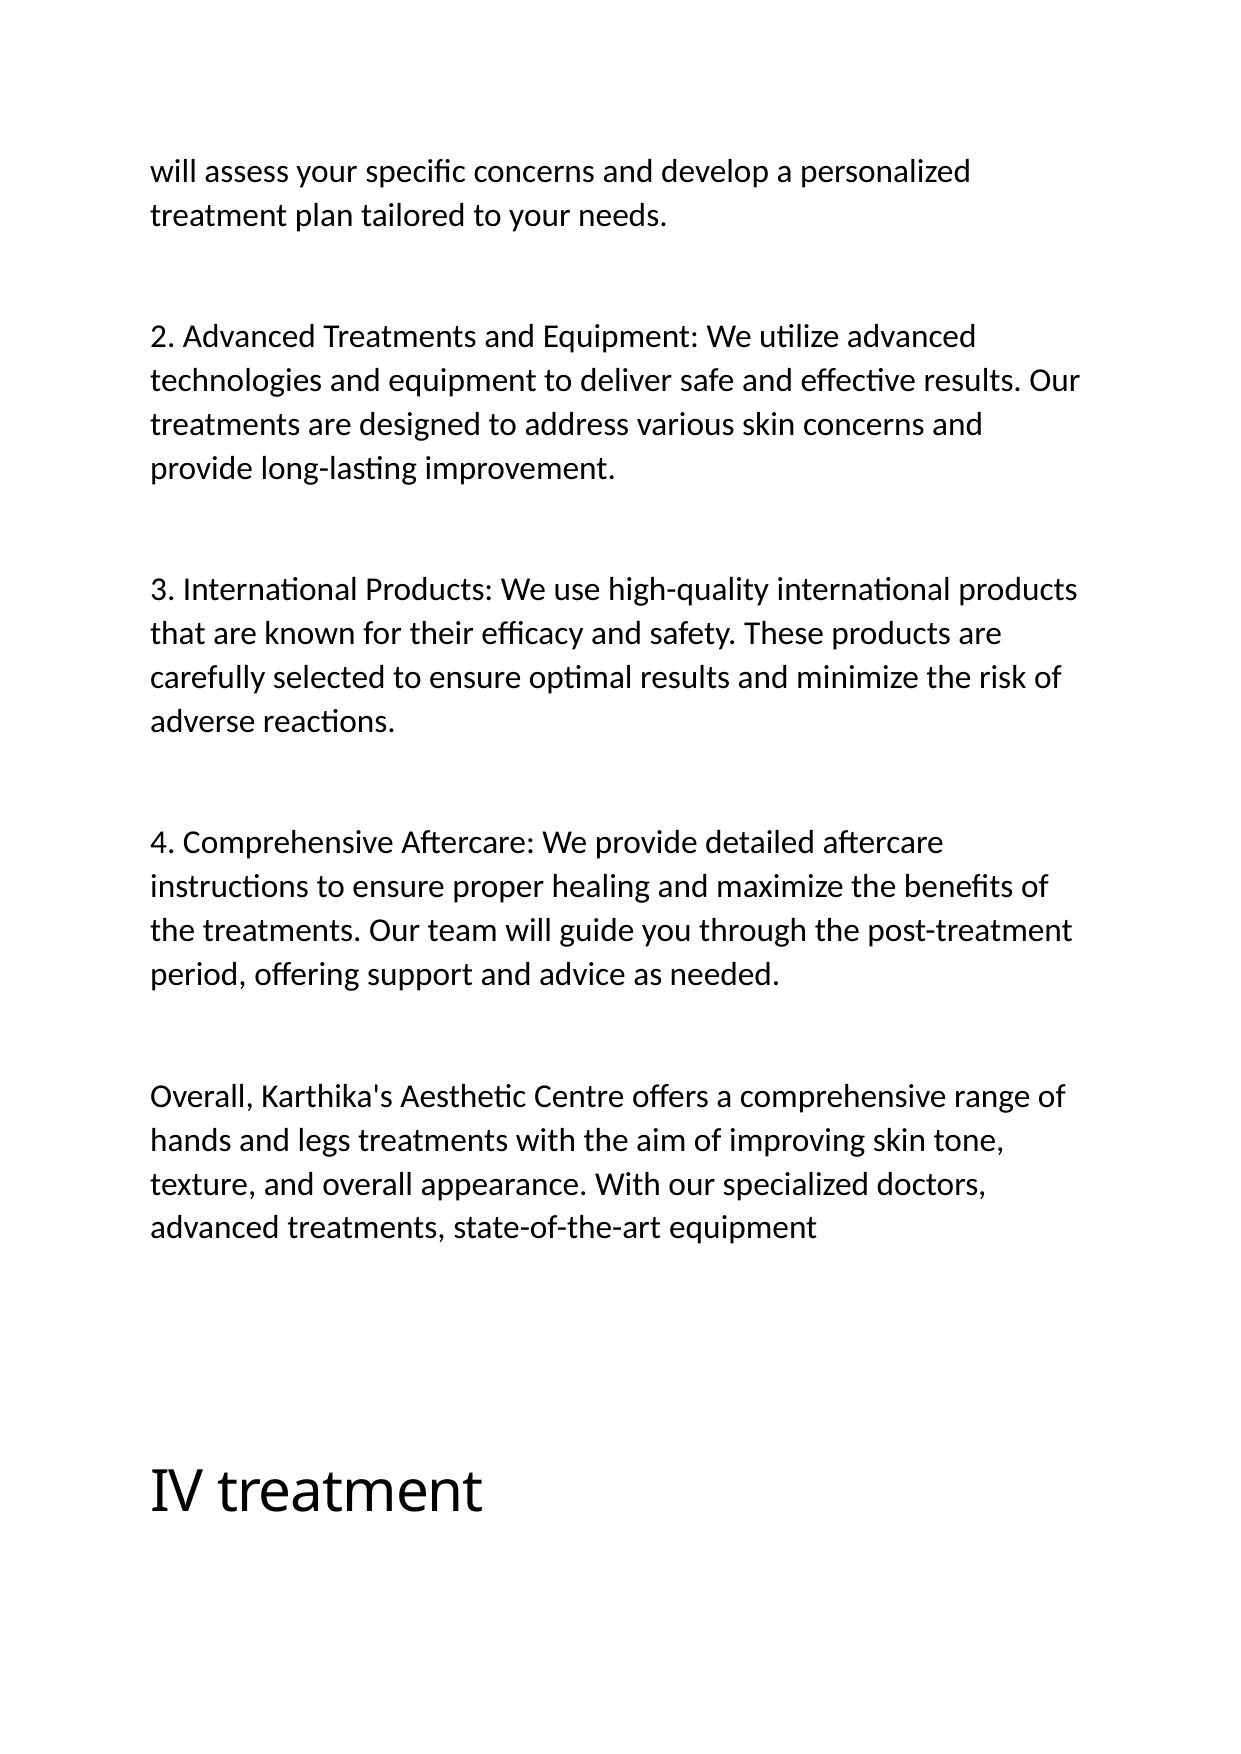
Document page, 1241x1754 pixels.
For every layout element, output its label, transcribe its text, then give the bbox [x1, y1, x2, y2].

text Overall, Karthika's Aesthetic Centre offers a comprehensive range of hands and legs treatments with the aim of improving skin tone, texture, and overall appearance. With our specialized doctors, advanced treatments, state-of-the-art equipment [150, 1074, 1090, 1247]
text 3. International Products: We use high-quality international products that are known for their efficacy and safety. These products are carefully selected to ensure optimal results and minimize the risk of adverse reactions. [150, 568, 1090, 741]
text 4. Comprehensive Aftercare: We provide detailed aftercare instructions to ensure proper healing and maximize the benefits of the treatments. Our team will guide you through the post-treatment period, offering support and advice as needed. [150, 821, 1090, 994]
title IV treatment [150, 1449, 1090, 1528]
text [150, 150, 1090, 235]
text 2. Advanced Treatments and Equipment: We utilize advanced technologies and equipment to deliver safe and effective results. Our treatments are designed to address various skin concerns and provide long-lasting improvement. [150, 315, 1090, 488]
